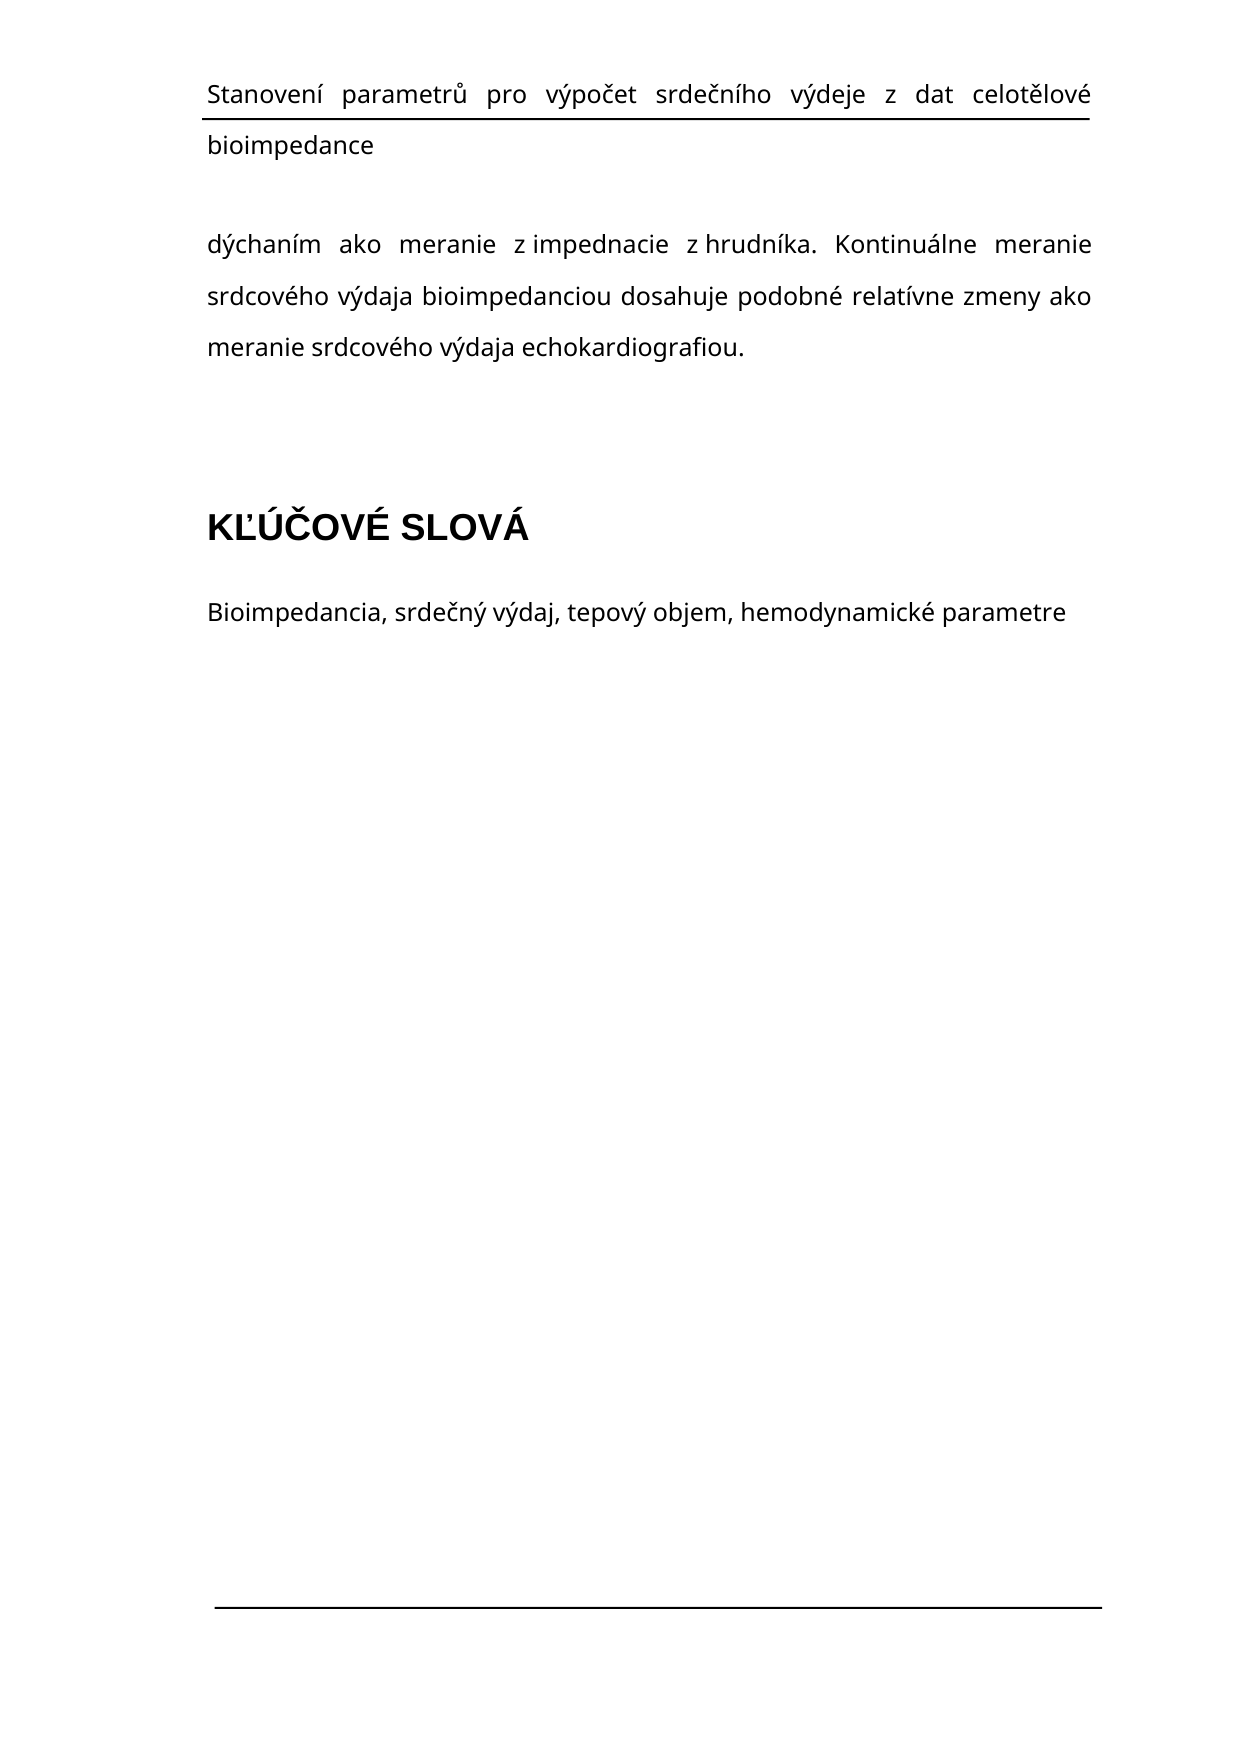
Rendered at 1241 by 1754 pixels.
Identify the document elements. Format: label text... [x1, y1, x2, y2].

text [207, 227, 1092, 363]
text Bioimpedancia, srdečný výdaj, tepový objem, hemodynamické parametre [207, 595, 1092, 629]
subtitle KĽÚČOVÉ SLOVÁ [207, 505, 1092, 548]
